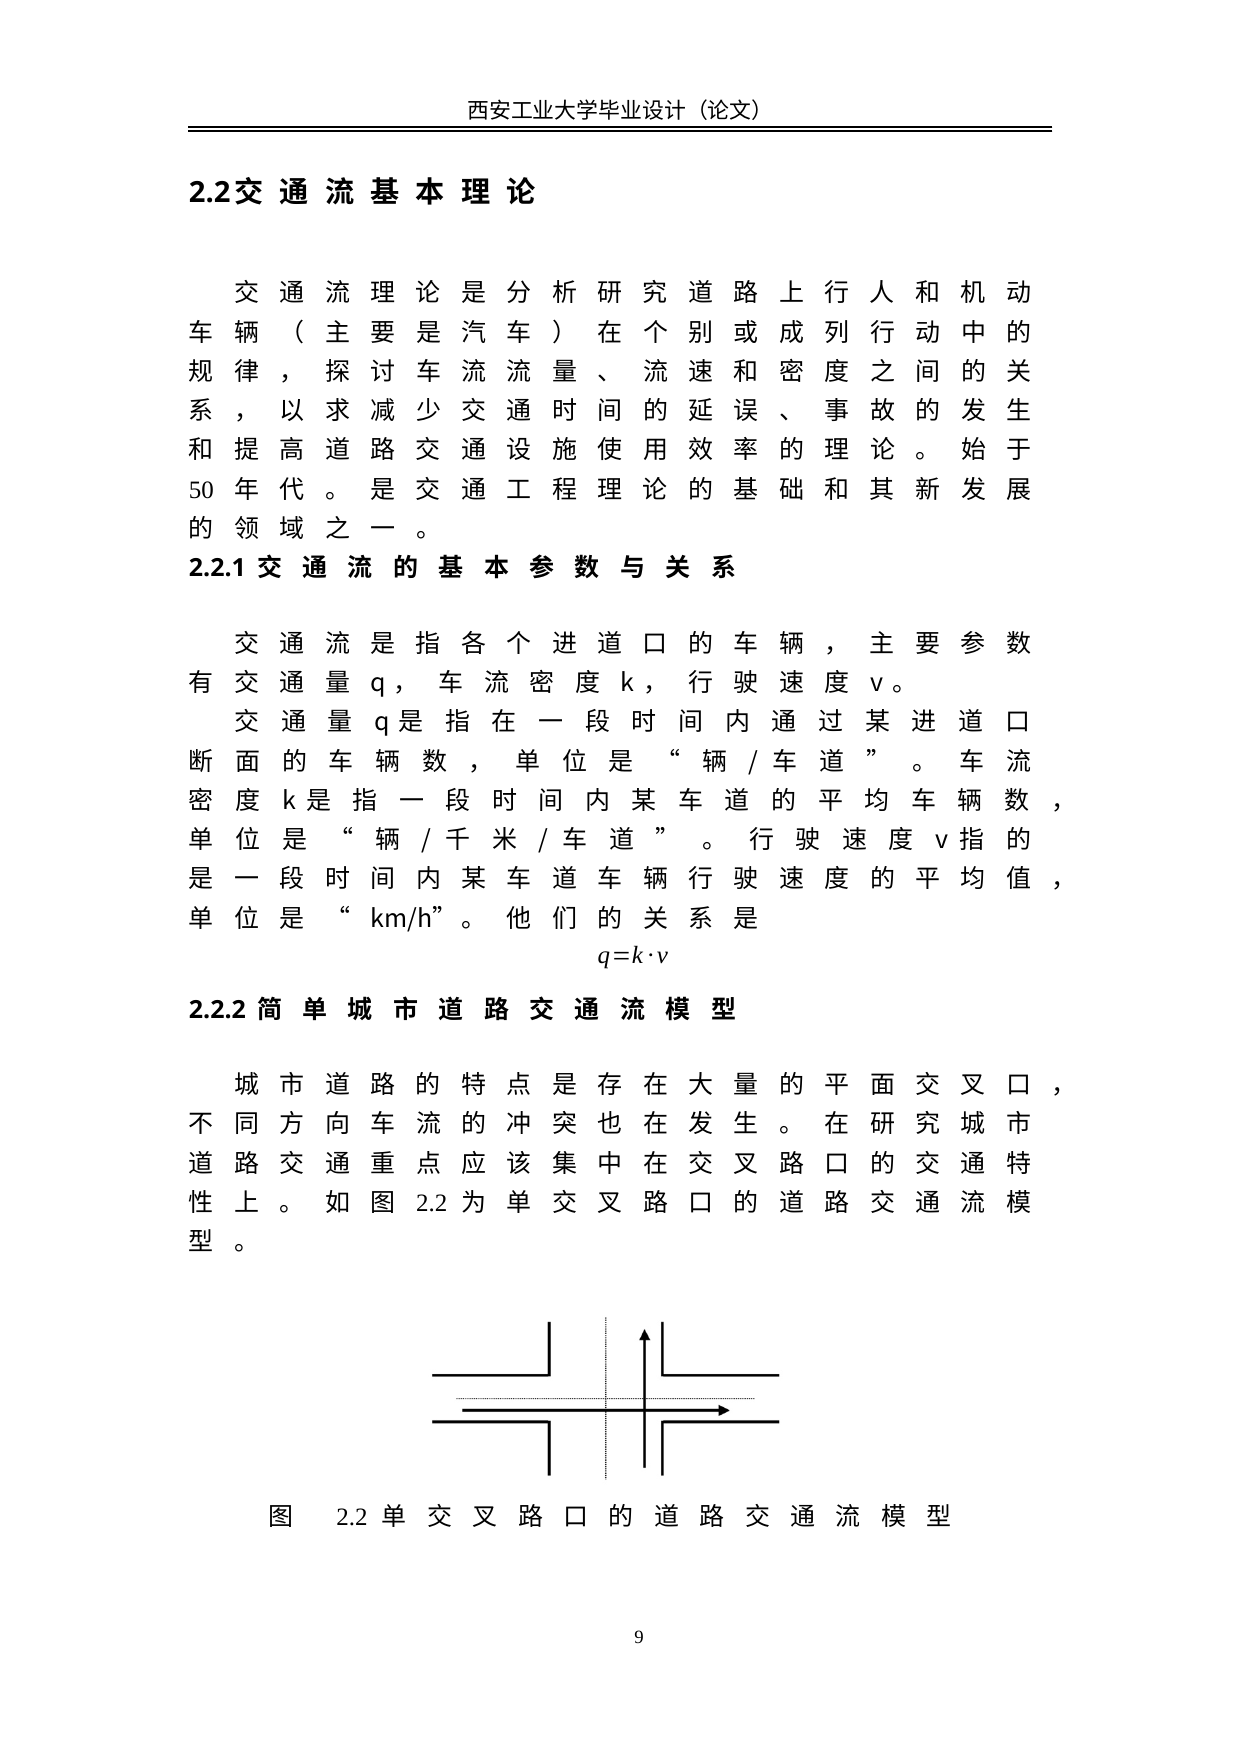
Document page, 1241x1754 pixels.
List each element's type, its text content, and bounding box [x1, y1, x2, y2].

text 图 2.2 单交叉路口的道路交通流模型 [189, 1495, 1052, 1534]
text 2.2.2简单城市道路交通流模型 [189, 988, 1052, 1027]
text 2.2.1交通流的基本参数与关系 [189, 546, 1052, 586]
text 城市道路的特点是存在大量的平面交叉口，不同方向车流的冲突也在发生。在研究城市道路交通重点应该集中在交叉路口的交通特性上。如图2.2为单交叉路口的道路交通流模型。 [189, 1063, 1052, 1259]
text 交通流是指各个进道口的车辆，主要参数有交通量q，车流密度k，行驶速度v。 [189, 622, 1052, 700]
text 交通量q是指在一段时间内通过某进道口断面的车辆数，单位是“辆/车道”。车流密度k是指一段时间内某车道的平均车辆数，单位是“辆/千米/车道”。行驶速度v指的是一段时间内某车道车辆行驶速度的平均值，单位是“km/h”。他们的关系是 [189, 700, 1052, 936]
text 2.2交通流基本理论 [189, 150, 1052, 229]
text 交通流理论是分析研究道路上行人和机动车辆（主要是汽车）在个别或成列行动中的规律，探讨车流流量、流速和密度之间的关系，以求减少交通时间的延误、事故的发生和提高道路交通设施使用效率的理论。始于50年代。是交通工程理论的基础和其新发展的领域之一。 [189, 271, 1052, 546]
picture [415, 1309, 807, 1485]
